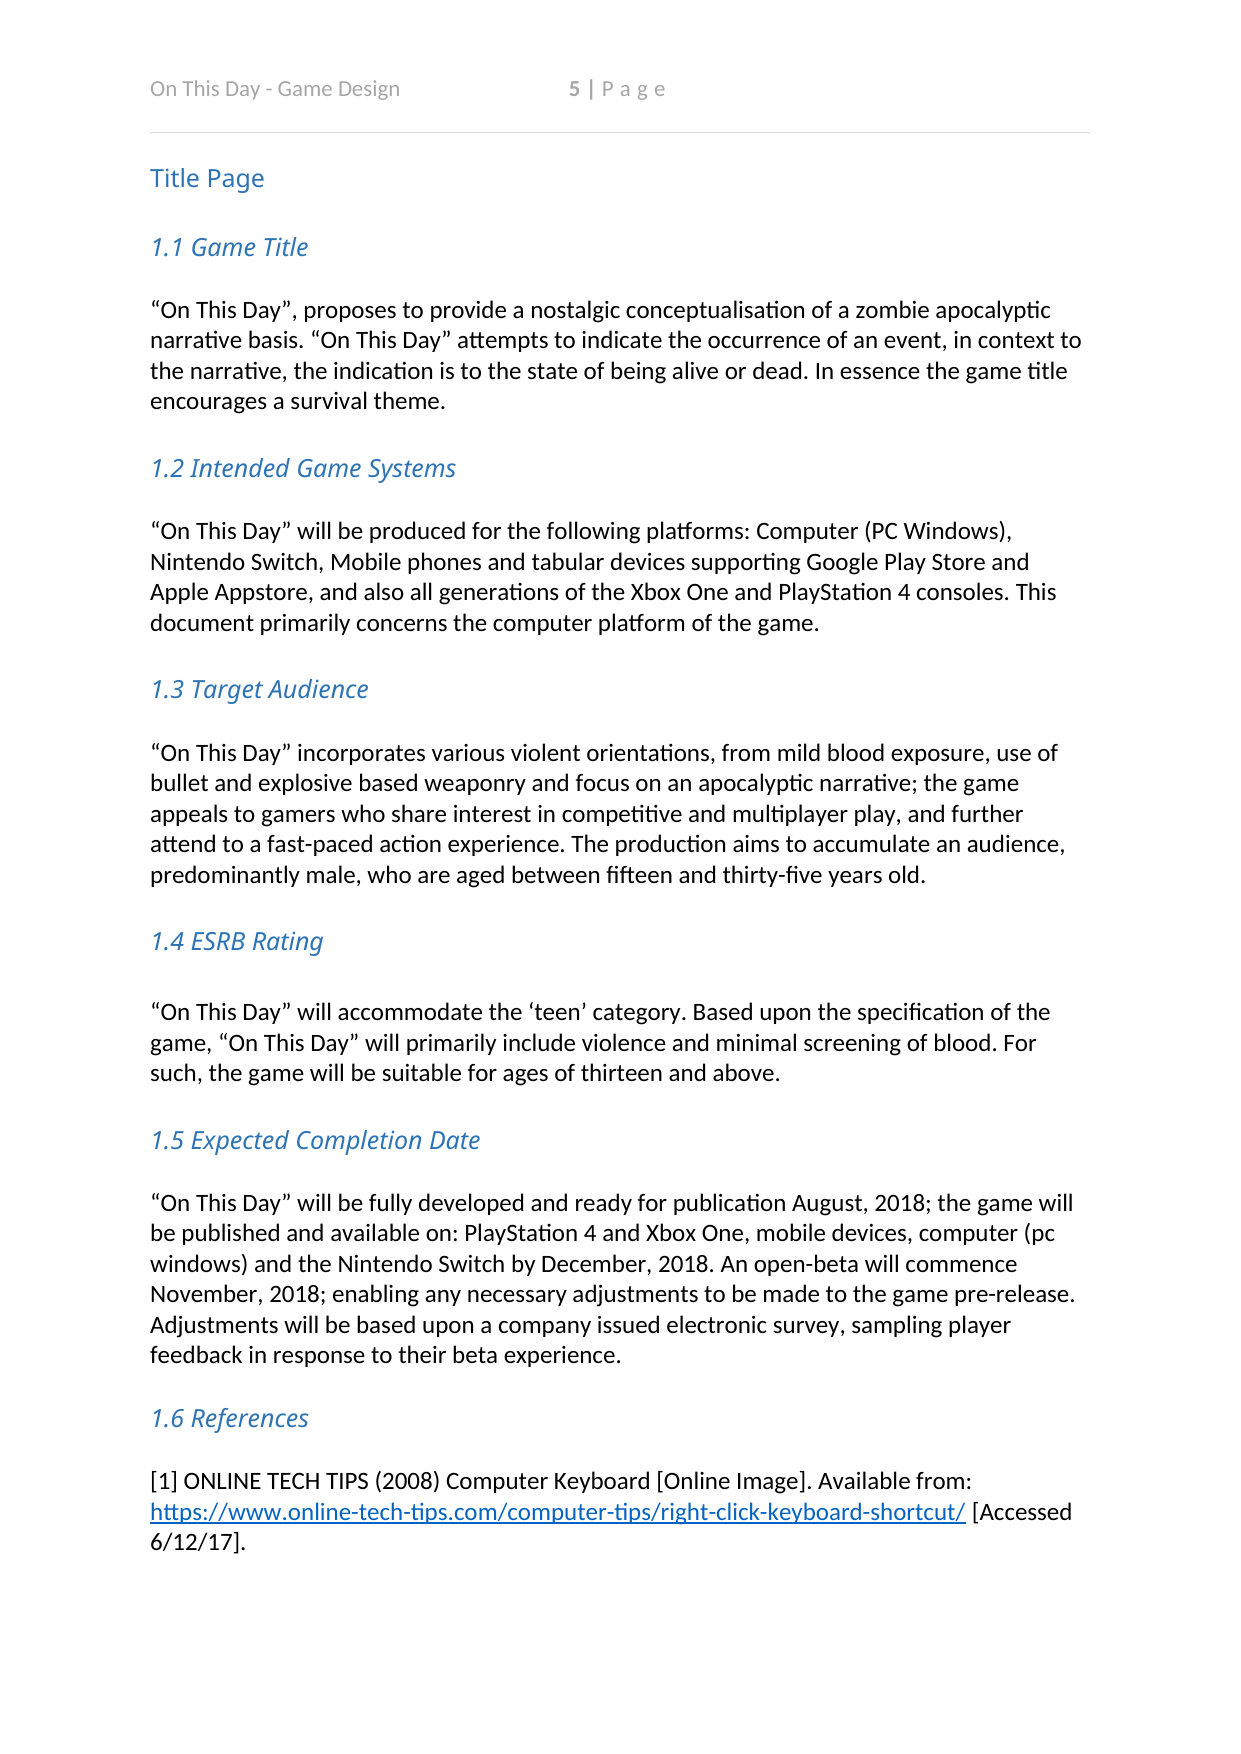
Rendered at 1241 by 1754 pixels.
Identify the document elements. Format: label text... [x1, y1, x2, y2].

text 1.6 References [150, 1401, 1090, 1435]
text “On This Day” incorporates various violent orientations, from mild blood exposure, use of bullet and explosive based weaponry and focus on an apocalyptic narrative; the game appeals to gamers who share interest in competitive and multiplayer play, and further attend to a fast-paced action experience. The production aims to accumulate an audience, predominantly male, who are aged between fifteen and thirty-five years old. [150, 737, 1090, 889]
subtitle Title Page [150, 161, 1090, 195]
subtitle 1.1 Game Title [150, 229, 1090, 263]
text “On This Day” will accommodate the ‘teen’ category. Based upon the specification of the game, “On This Day” will primarily include violence and minimal screening of blood. For such, the game will be suitable for ages of thirteen and above. [150, 996, 1090, 1088]
subtitle 1.4 ESRB Rating [150, 924, 1090, 958]
text [1] ONLINE TECH TIPS (2008) Computer Keyboard [Online Image]. Available from: https://www.online-tech-tips.com/computer-tips/right-click-keyboard-shortcut/ [Accessed 6/12/17]. [150, 1465, 1090, 1557]
subtitle 1.3 Target Audience [150, 672, 1090, 706]
text “On This Day”, proposes to provide a nostalgic conceptualisation of a zombie apocalyptic narrative basis. “On This Day” attempts to indicate the occurrence of an event, in context to the narrative, the indication is to the state of being alive or dead. In essence the game title encourages a survival theme. [150, 294, 1090, 416]
subtitle 1.2 Intended Game Systems [150, 451, 1090, 485]
subtitle 1.5 Expected Completion Date [150, 1122, 1090, 1157]
text “On This Day” will be produced for the following platforms: Computer (PC Windows), Nintendo Switch, Mobile phones and tabular devices supporting Google Play Store and Apple Appstore, and also all generations of the Xbox One and PlayStation 4 consoles. This document primarily concerns the computer platform of the game. [150, 515, 1090, 637]
text “On This Day” will be fully developed and ready for publication August, 2018; the game will be published and available on: PlayStation 4 and Xbox One, mobile devices, computer (pc windows) and the Nintendo Switch by December, 2018. An open-beta will commence November, 2018; enabling any necessary adjustments to be made to the game pre-release. Adjustments will be based upon a company issued electronic survey, sampling player feedback in response to their beta experience. [150, 1187, 1090, 1370]
